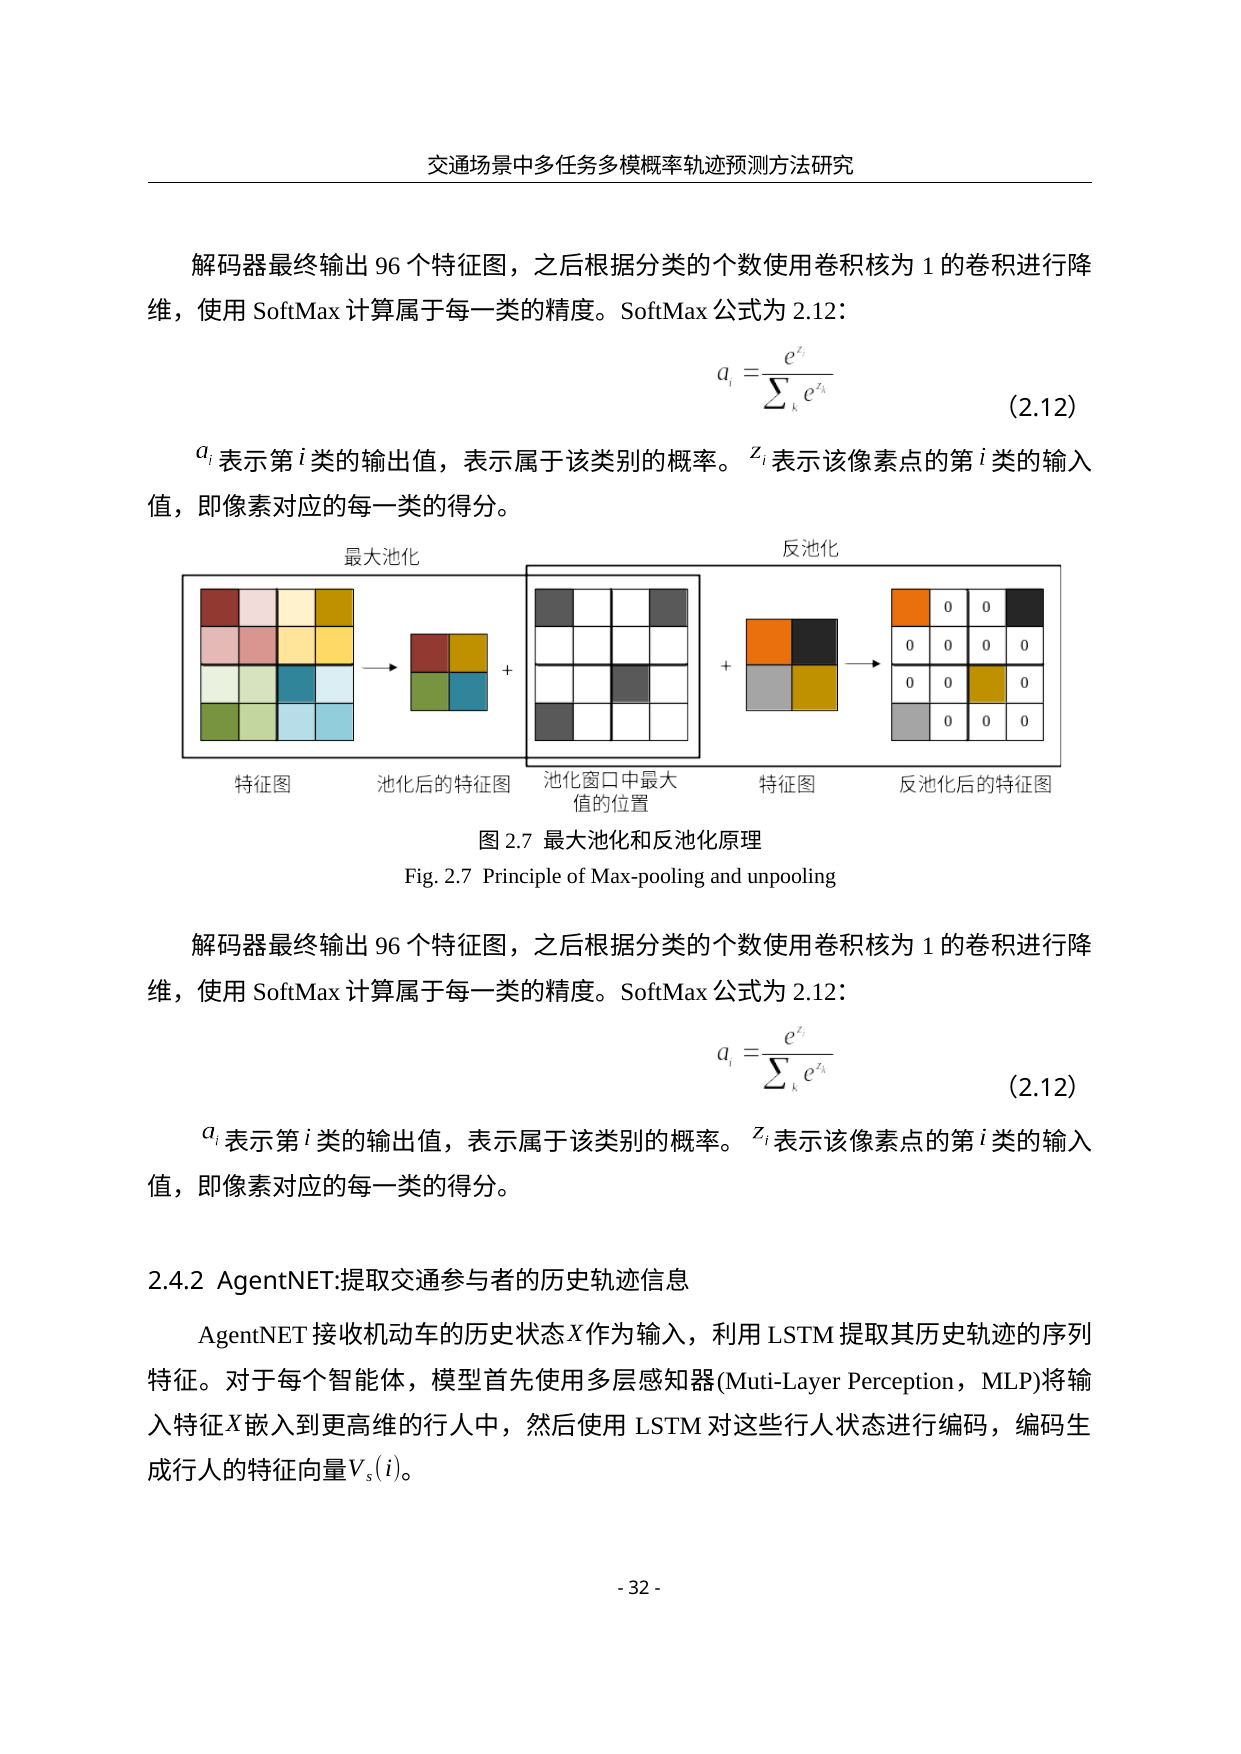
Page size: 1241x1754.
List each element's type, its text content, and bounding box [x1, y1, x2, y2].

text 解码器最终输出96个特征图，之后根据分类的个数使用卷积核为1的卷积进行降维，使用SoftMax计算属于每一类的精度。SoftMax公式为2.12： [148, 246, 1092, 327]
text 表示第类的输出值，表示属于该类别的概率。表示该像素点的第类的输入值，即像素对应的每一类的得分。 [148, 1113, 1092, 1203]
text Fig. 2.7 Principle of Max-pooling and unpooling [148, 863, 1092, 888]
text 表示第类的输出值，表示属于该类别的概率。表示该像素点的第类的输入值，即像素对应的每一类的得分。 [148, 433, 1092, 523]
subtitle 2.4.2 AgentNET:提取交通参与者的历史轨迹信息 [148, 1261, 1092, 1297]
text （2.12） [148, 336, 1092, 424]
text 图2.7 最大池化和反池化原理 [148, 823, 1092, 855]
text （2.12） [148, 1016, 1092, 1104]
text 解码器最终输出96个特征图，之后根据分类的个数使用卷积核为1的卷积进行降维，使用SoftMax计算属于每一类的精度。SoftMax公式为2.12： [148, 926, 1092, 1007]
text AgentNET接收机动车的历史状态作为输入，利用LSTM提取其历史轨迹的序列特征。对于每个智能体，模型首先使用多层感知器(Muti-Layer Perception，MLP)将输入特征嵌入到更高维的行人中，然后使用LSTM对这些行人状态进行编码，编码生成行人的特征向量。 [148, 1315, 1092, 1487]
